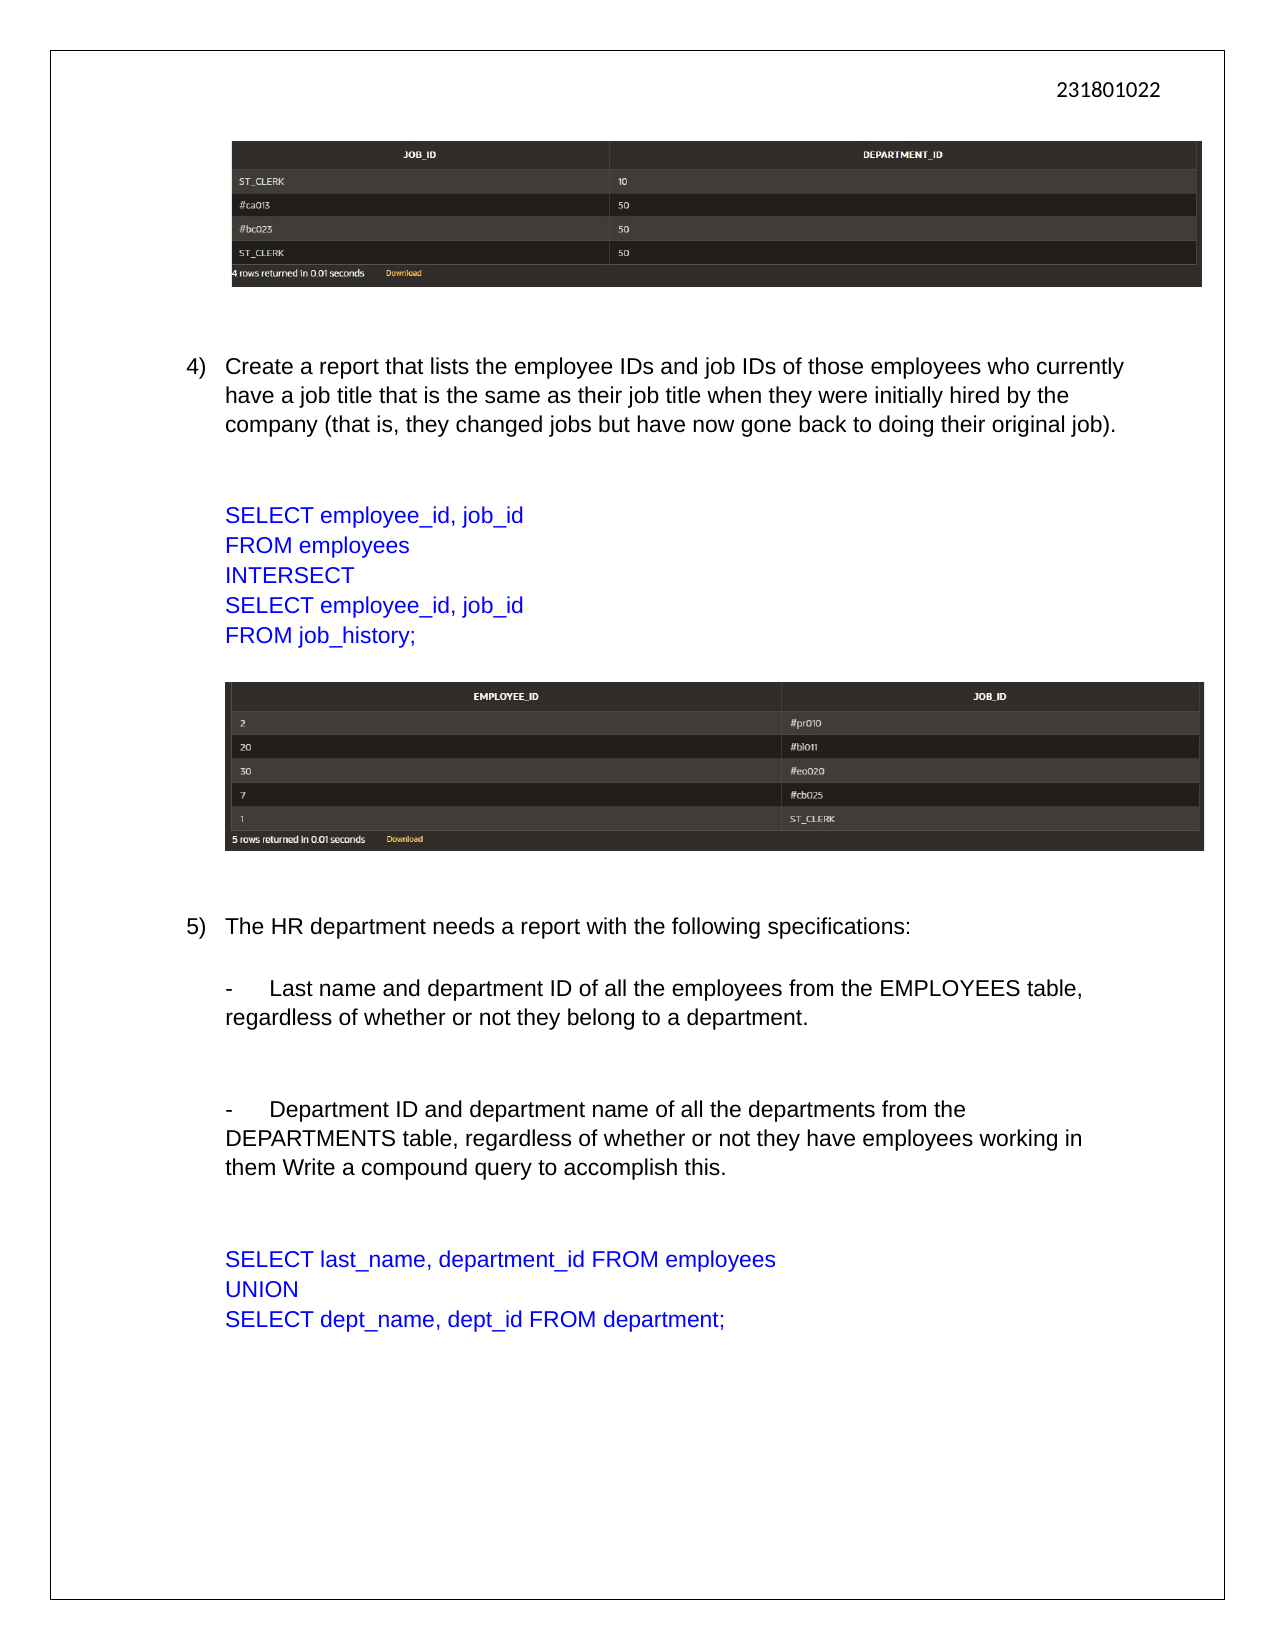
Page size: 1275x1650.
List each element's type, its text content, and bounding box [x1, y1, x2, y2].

list The HR department needs a report with the following specifications: [186, 913, 1129, 940]
text SELECT employee_id, job_id [224, 592, 1139, 619]
list Department ID and department name of all the departments from the DEPARTMENTS table, regardless of whether or not they have employees working in them Write a compound query to accomplish this. [225, 1096, 1129, 1180]
text SELECT dept_name, dept_id FROM department; [224, 1306, 1139, 1332]
list Last name and department ID of all the employees from the EMPLOYEES table, regardless of whether or not they belong to a department. [225, 975, 1129, 1030]
text FROM job_history; [224, 622, 1139, 649]
text SELECT last_name, department_id FROM employees [224, 1246, 1139, 1272]
text SELECT employee_id, job_id [224, 502, 1139, 529]
text UNION [224, 1276, 1139, 1302]
text FROM employees [224, 532, 1139, 559]
text INTERSECT [224, 562, 1139, 589]
list Create a report that lists the employee IDs and job IDs of those employees who currently have a job title that is the same as their job title when they were initially hired by the company (that is, they changed jobs but have now gone back to doing their original job). [186, 353, 1129, 437]
picture [231, 141, 1202, 287]
picture [225, 682, 1205, 851]
